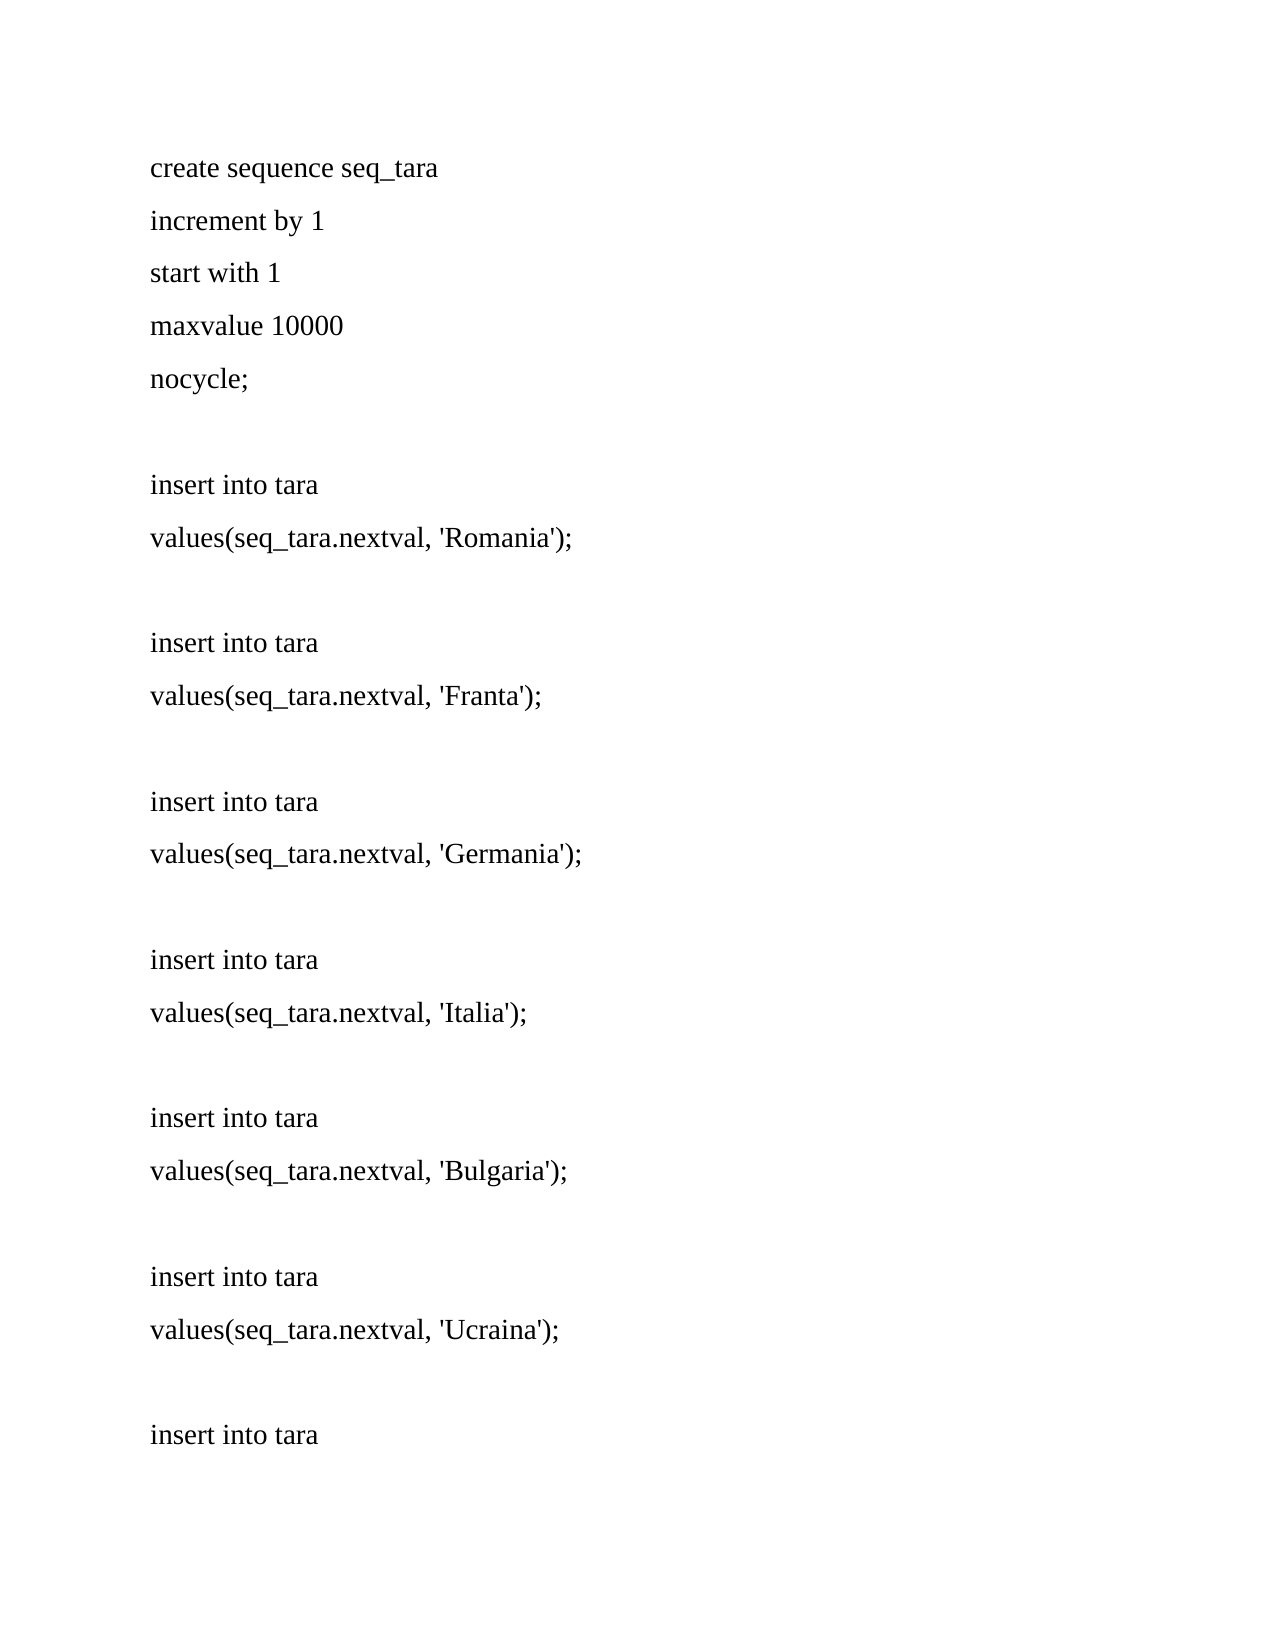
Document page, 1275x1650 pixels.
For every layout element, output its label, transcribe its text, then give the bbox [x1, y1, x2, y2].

text values(seq_tara.nextval, 'Bulgaria'); [150, 1153, 1125, 1187]
text insert into tara [150, 1259, 1125, 1293]
text insert into tara [150, 625, 1125, 659]
text insert into tara [150, 784, 1125, 817]
text values(seq_tara.nextval, 'Franta'); [150, 678, 1125, 712]
text maxvalue 10000 [150, 308, 1125, 342]
text insert into tara [150, 1417, 1125, 1451]
text increment by 1 [150, 203, 1125, 236]
text values(seq_tara.nextval, 'Ucraina'); [150, 1312, 1125, 1345]
text start with 1 [150, 256, 1125, 289]
text insert into tara [150, 467, 1125, 500]
text nocycle; [150, 361, 1125, 395]
text values(seq_tara.nextval, 'Germania'); [150, 837, 1125, 870]
text insert into tara [150, 942, 1125, 976]
text values(seq_tara.nextval, 'Romania'); [150, 520, 1125, 553]
text values(seq_tara.nextval, 'Italia'); [150, 995, 1125, 1028]
text insert into tara [150, 1101, 1125, 1134]
text create sequence seq_tara [150, 150, 1125, 183]
